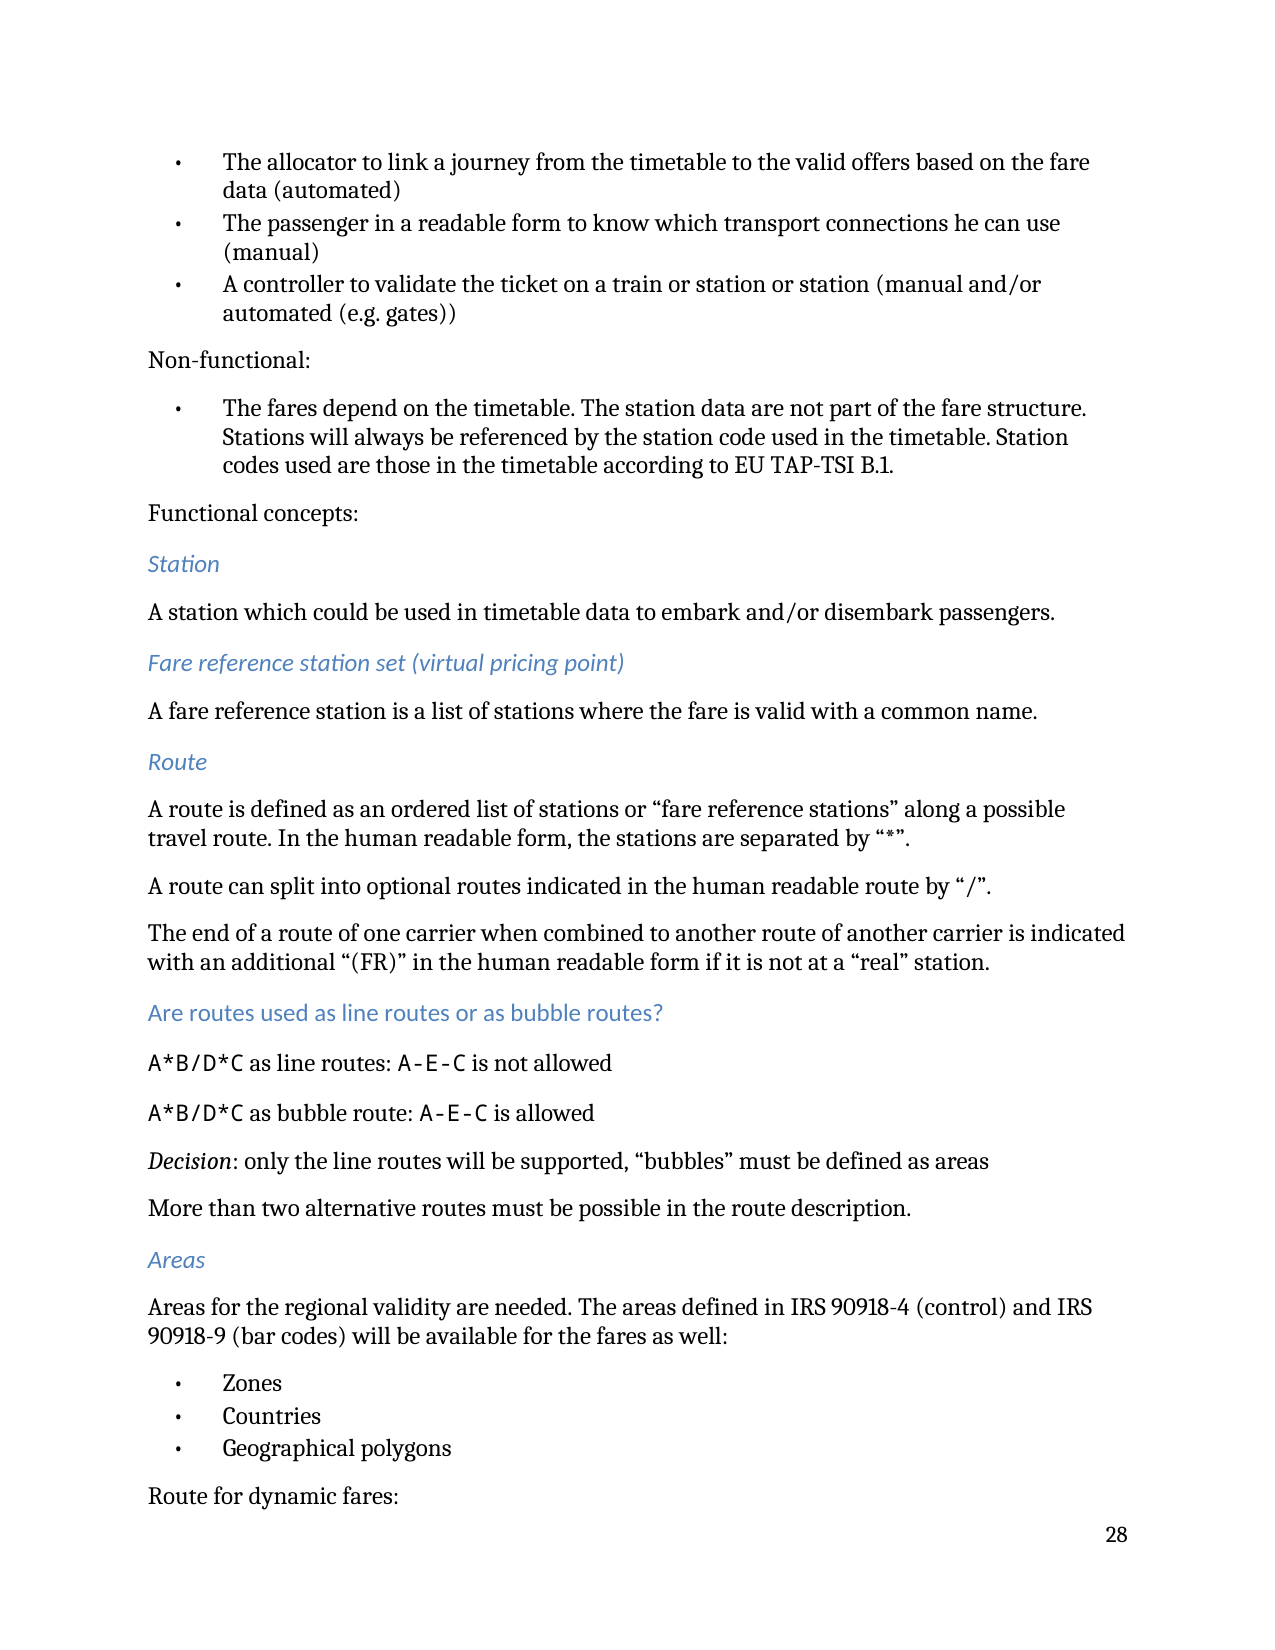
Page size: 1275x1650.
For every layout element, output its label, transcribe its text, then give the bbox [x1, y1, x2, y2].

text A*B/D*C as line routes: A-E-C is not allowed [148, 1047, 1127, 1078]
list Geographical polygons [173, 1434, 1127, 1463]
list The allocator to link a journey from the timetable to the valid offers based on the fare data (automated) [173, 148, 1127, 205]
text The end of a route of one carrier when combined to another route of another carrier is indicated with an additional “(FR)” in the human readable form if it is not at a “real” station. [148, 919, 1127, 977]
list A controller to validate the ticket on a train or station or station (manual and/or automated (e.g. gates)) [173, 270, 1127, 328]
list The fares depend on the timetable. The station data are not part of the fare structure. Stations will always be referenced by the station code used in the timetable. Station codes used are those in the timetable according to EU TAP-TSI B.1. [173, 394, 1127, 480]
list The passenger in a readable form to know which transport connections he can use (manual) [173, 209, 1127, 266]
text A station which could be used in timetable data to embark and/or disembark passengers. [148, 598, 1127, 626]
subtitle Are routes used as line routes or as bubble routes? [148, 997, 1127, 1028]
subtitle Station [148, 548, 1127, 579]
subtitle Route [148, 746, 1127, 777]
list Countries [173, 1402, 1127, 1431]
subtitle Areas [148, 1244, 1127, 1274]
text A route is defined as an ordered list of stations or “fare reference stations” along a possible travel route. In the human readable form, the stations are separated by “*”. [148, 795, 1127, 853]
text More than two alternative routes must be possible in the route description. [148, 1194, 1127, 1223]
text Functional concepts: [148, 499, 1127, 528]
subtitle Fare reference station set (virtual pricing point) [148, 647, 1127, 678]
text Decision: only the line routes will be supported, “bubbles” must be defined as areas [148, 1147, 1127, 1176]
text Non-functional: [148, 346, 1127, 375]
list Zones [173, 1369, 1127, 1398]
text Areas for the regional validity are needed. The areas defined in IRS 90918-4 (control) and IRS 90918-9 (bar codes) will be available for the fares as well: [148, 1293, 1127, 1351]
text A route can split into optional routes indicated in the human readable route by “/”. [148, 872, 1127, 900]
text Route for dynamic fares: [148, 1482, 1127, 1511]
text A*B/D*C as bubble route: A-E-C is allowed [148, 1097, 1127, 1128]
text A fare reference station is a list of stations where the fare is valid with a common name. [148, 697, 1127, 725]
